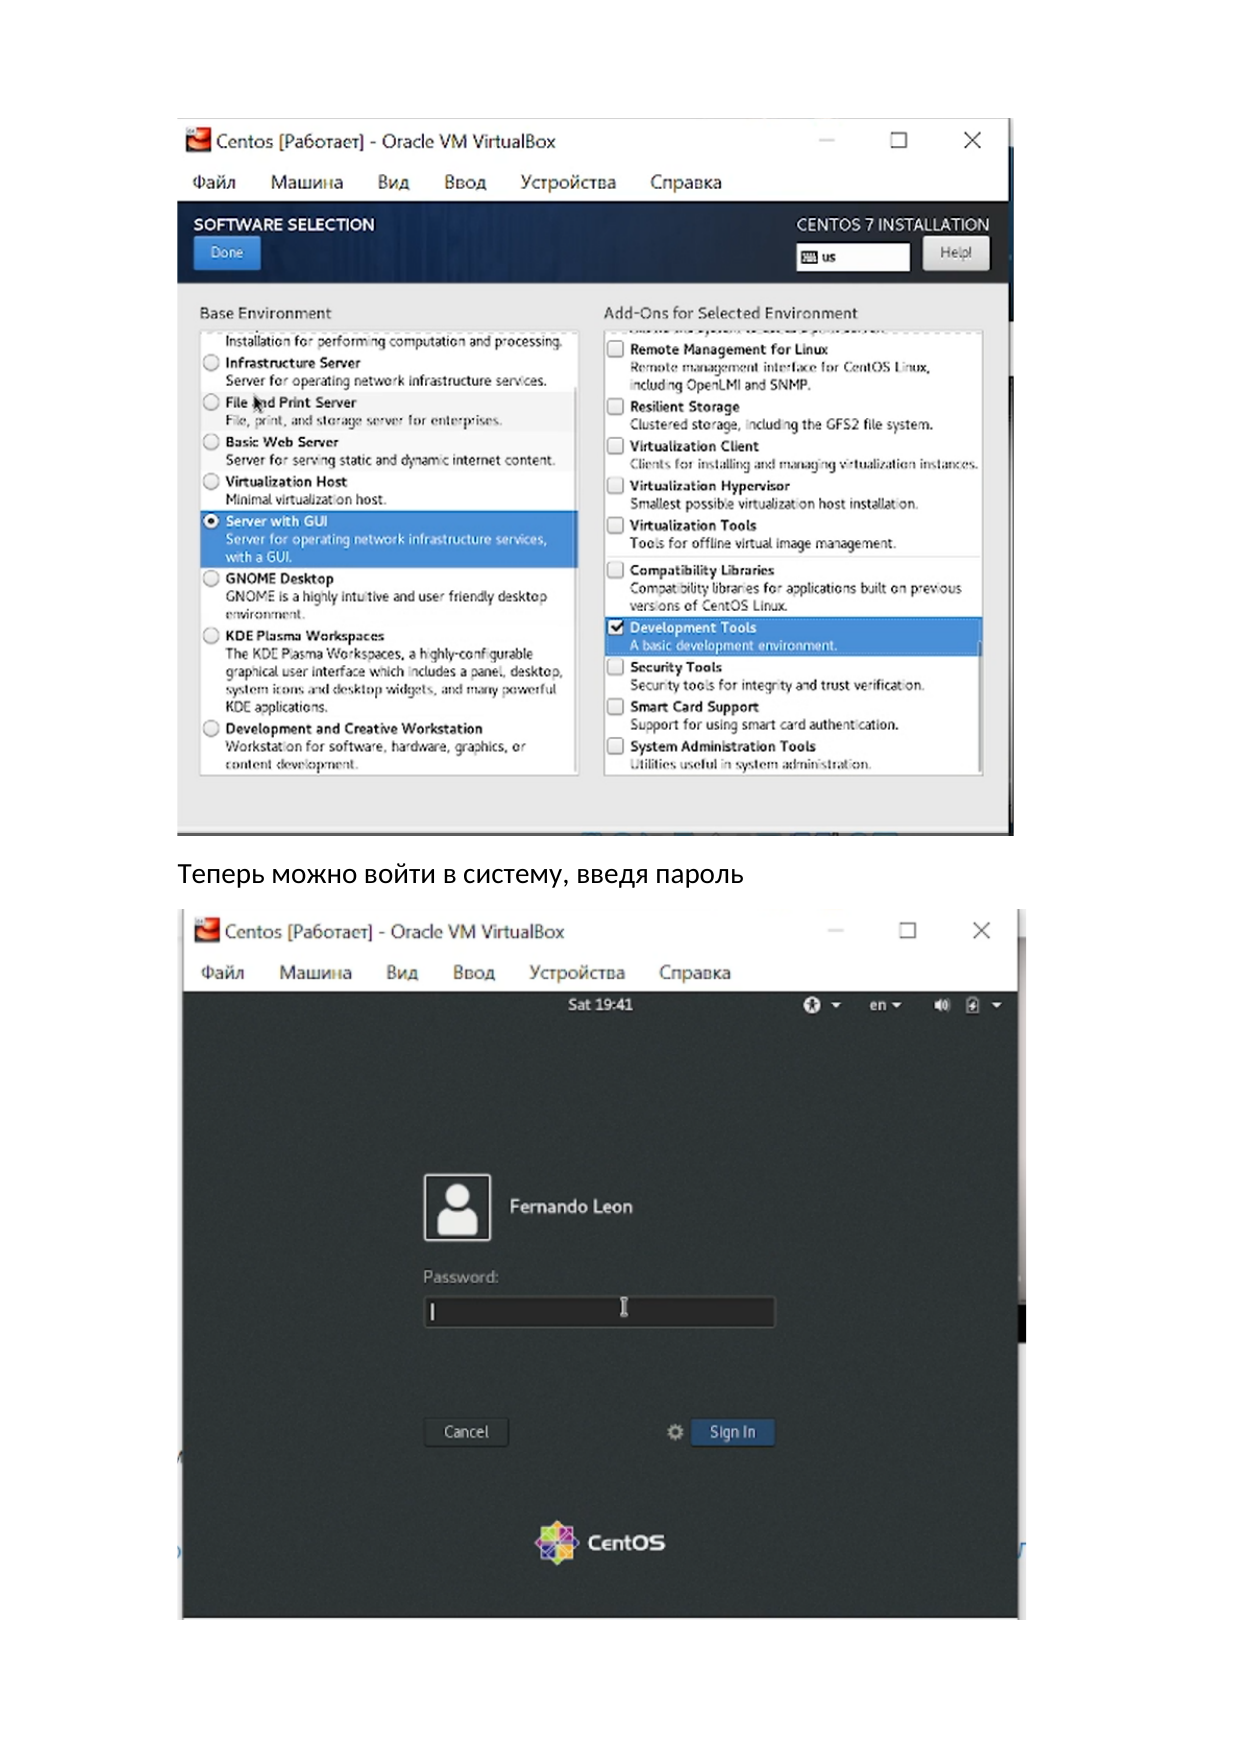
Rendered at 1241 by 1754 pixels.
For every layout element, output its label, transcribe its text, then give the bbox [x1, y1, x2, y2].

picture [177, 909, 1027, 1620]
picture [177, 118, 1014, 836]
text Теперь можно войти в систему, введя пароль [177, 855, 1152, 890]
